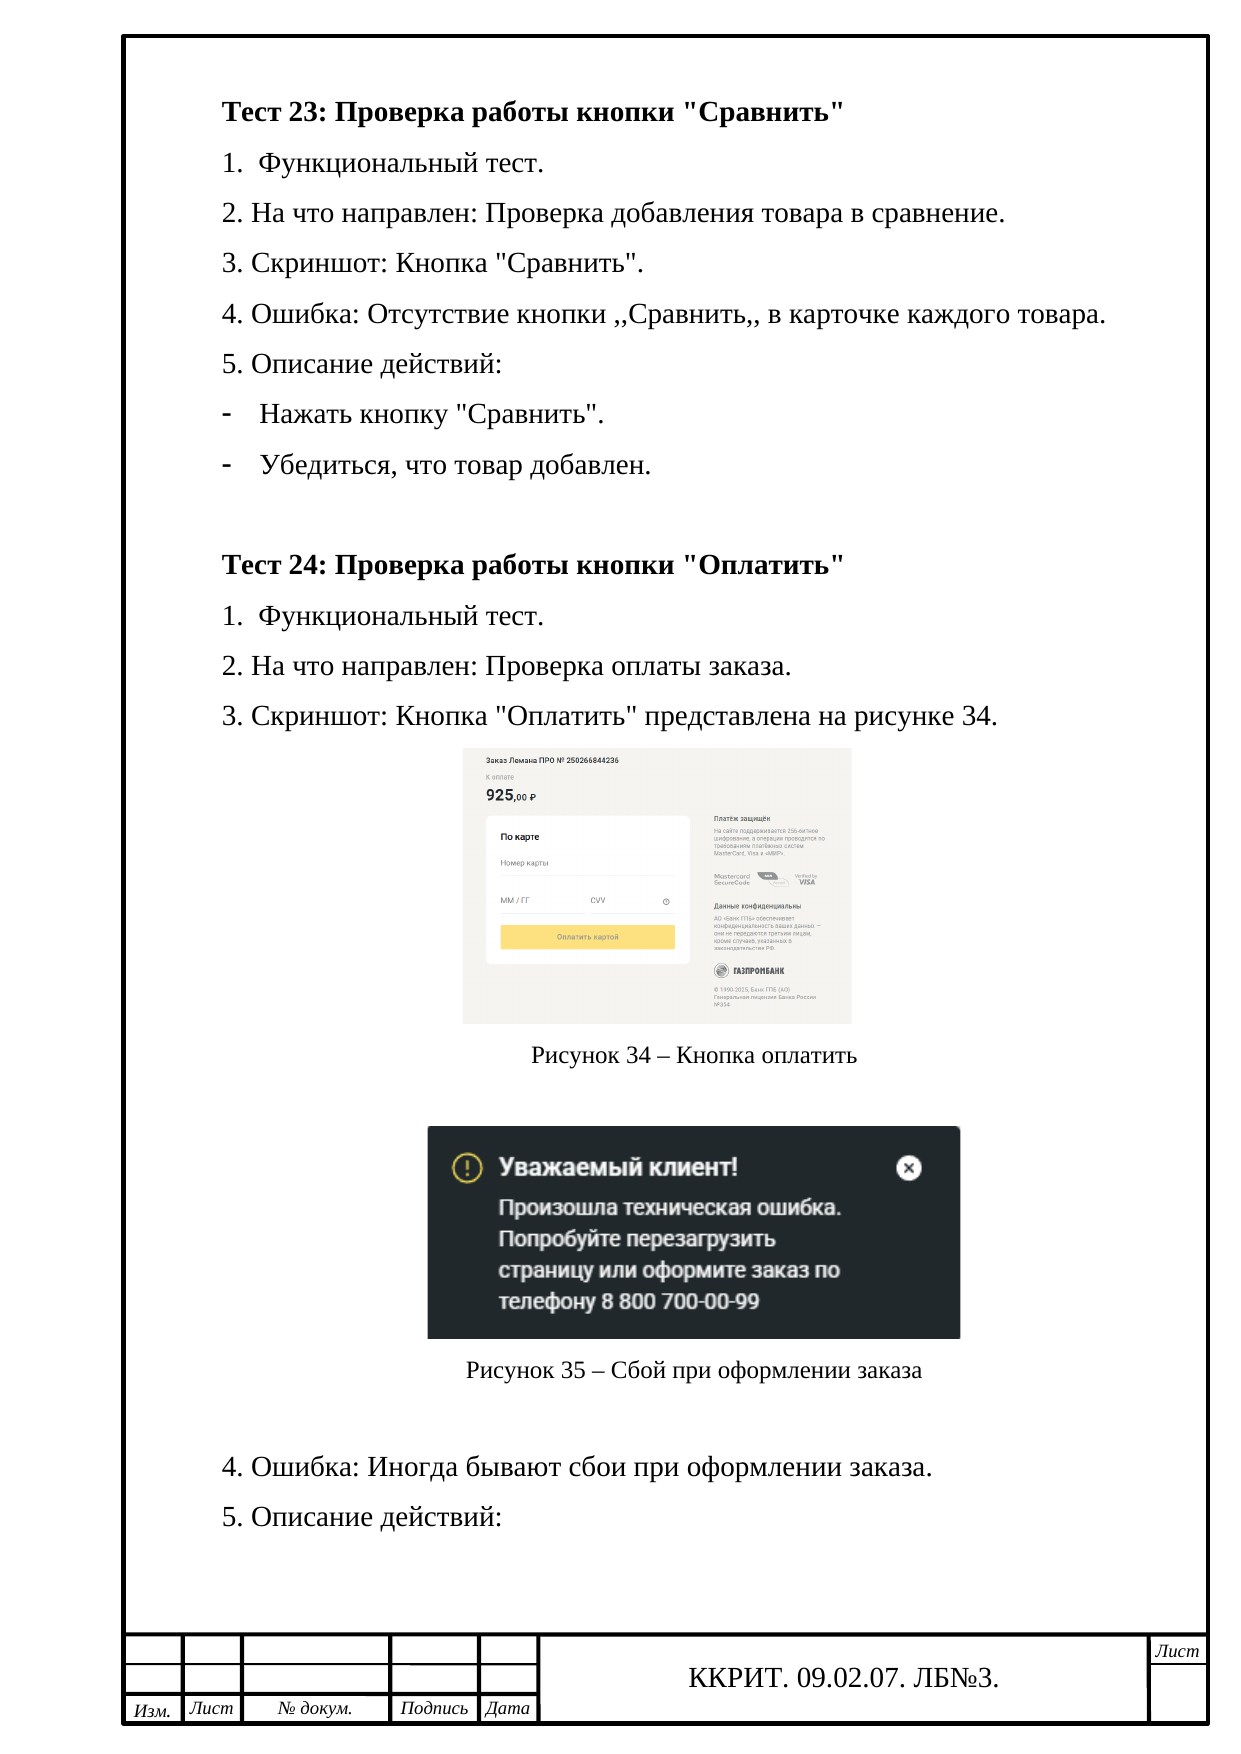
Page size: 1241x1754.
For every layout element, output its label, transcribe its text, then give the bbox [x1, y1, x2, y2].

text 3. Скриншот: Кнопка "Сравнить". [148, 245, 1166, 279]
text 2. На что направлен: Проверка добавления товара в сравнение. [148, 195, 1166, 229]
text Рисунок 34 – Кнопка оплатить [148, 1040, 1166, 1069]
text 1. Функциональный тест. [148, 145, 1166, 178]
text Рисунок 35 – Сбой при оформлении заказа [148, 1356, 1166, 1384]
text Тест 23: Проверка работы кнопки "Сравнить" [148, 94, 1166, 128]
text 1. Функциональный тест. [148, 598, 1166, 631]
text 5. Описание действий: [148, 1499, 1166, 1533]
picture [462, 748, 852, 1024]
picture [427, 1126, 961, 1339]
text 5. Описание действий: [148, 346, 1166, 379]
text 4. Ошибка: Иногда бывают сбои при оформлении заказа. [148, 1449, 1166, 1483]
list Нажать кнопку "Сравнить". [222, 396, 1166, 430]
list Убедиться, что товар добавлен. [222, 447, 1166, 480]
text Тест 24: Проверка работы кнопки "Оплатить" [148, 547, 1166, 581]
text 3. Скриншот: Кнопка "Оплатить" представлена на рисунке 34. [148, 698, 1166, 732]
text 2. На что направлен: Проверка оплаты заказа. [148, 648, 1166, 682]
text 4. Ошибка: Отсутствие кнопки ,,Сравнить,, в карточке каждого товара. [148, 296, 1166, 329]
